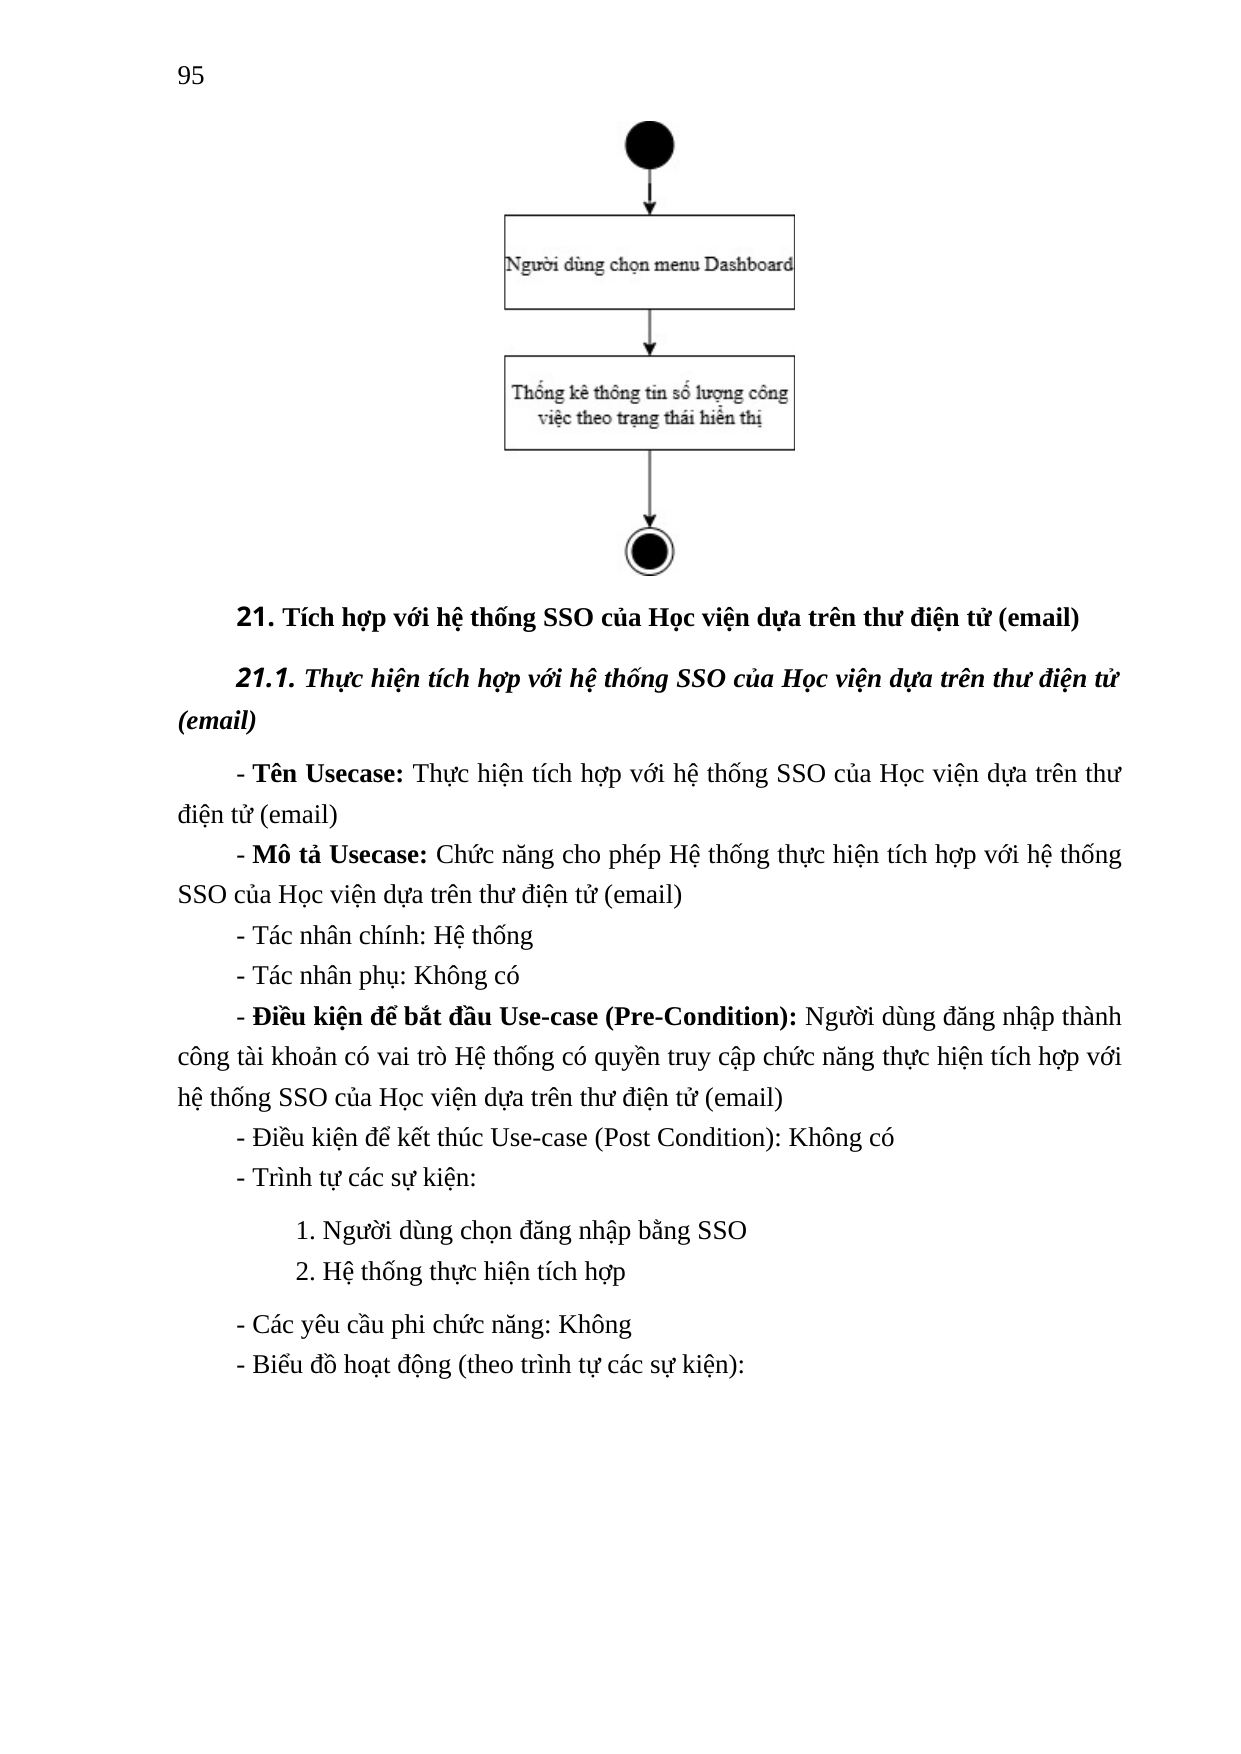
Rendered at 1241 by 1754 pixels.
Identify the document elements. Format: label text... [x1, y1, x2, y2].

subtitle Tích hợp với hệ thống SSO của Học viện dựa trên thư điện tử (email) [177, 598, 1122, 635]
list Tác nhân phụ: Không có [177, 959, 1122, 991]
list Người dùng chọn đăng nhập bằng SSO [177, 1214, 1122, 1246]
list Tác nhân chính: Hệ thống [177, 919, 1122, 950]
list Điều kiện để kết thúc Use-case (Post Condition): Không có [177, 1121, 1122, 1152]
subtitle Thực hiện tích hợp với hệ thống SSO của Học viện dựa trên thư điện tử (email) [177, 658, 1122, 736]
list Hệ thống thực hiện tích hợp [177, 1255, 1122, 1286]
list Biểu đồ hoạt động (theo trình tự các sự kiện): [177, 1348, 1122, 1379]
list Điều kiện để bắt đầu Use-case (Pre-Condition): Người dùng đăng nhập thành công tài khoản có vai trò Hệ thống có quyền truy cập chức năng thực hiện tích hợp với hệ thống SSO của Học viện dựa trên thư điện tử (email) [177, 1000, 1122, 1112]
list Trình tự các sự kiện: [177, 1161, 1122, 1193]
list Tên Usecase: Thực hiện tích hợp với hệ thống SSO của Học viện dựa trên thư điện tử (email) [177, 757, 1122, 829]
list Các yêu cầu phi chức năng: Không [177, 1308, 1122, 1339]
picture [504, 121, 795, 576]
list Mô tả Usecase: Chức năng cho phép Hệ thống thực hiện tích hợp với hệ thống SSO của Học viện dựa trên thư điện tử (email) [177, 838, 1122, 910]
